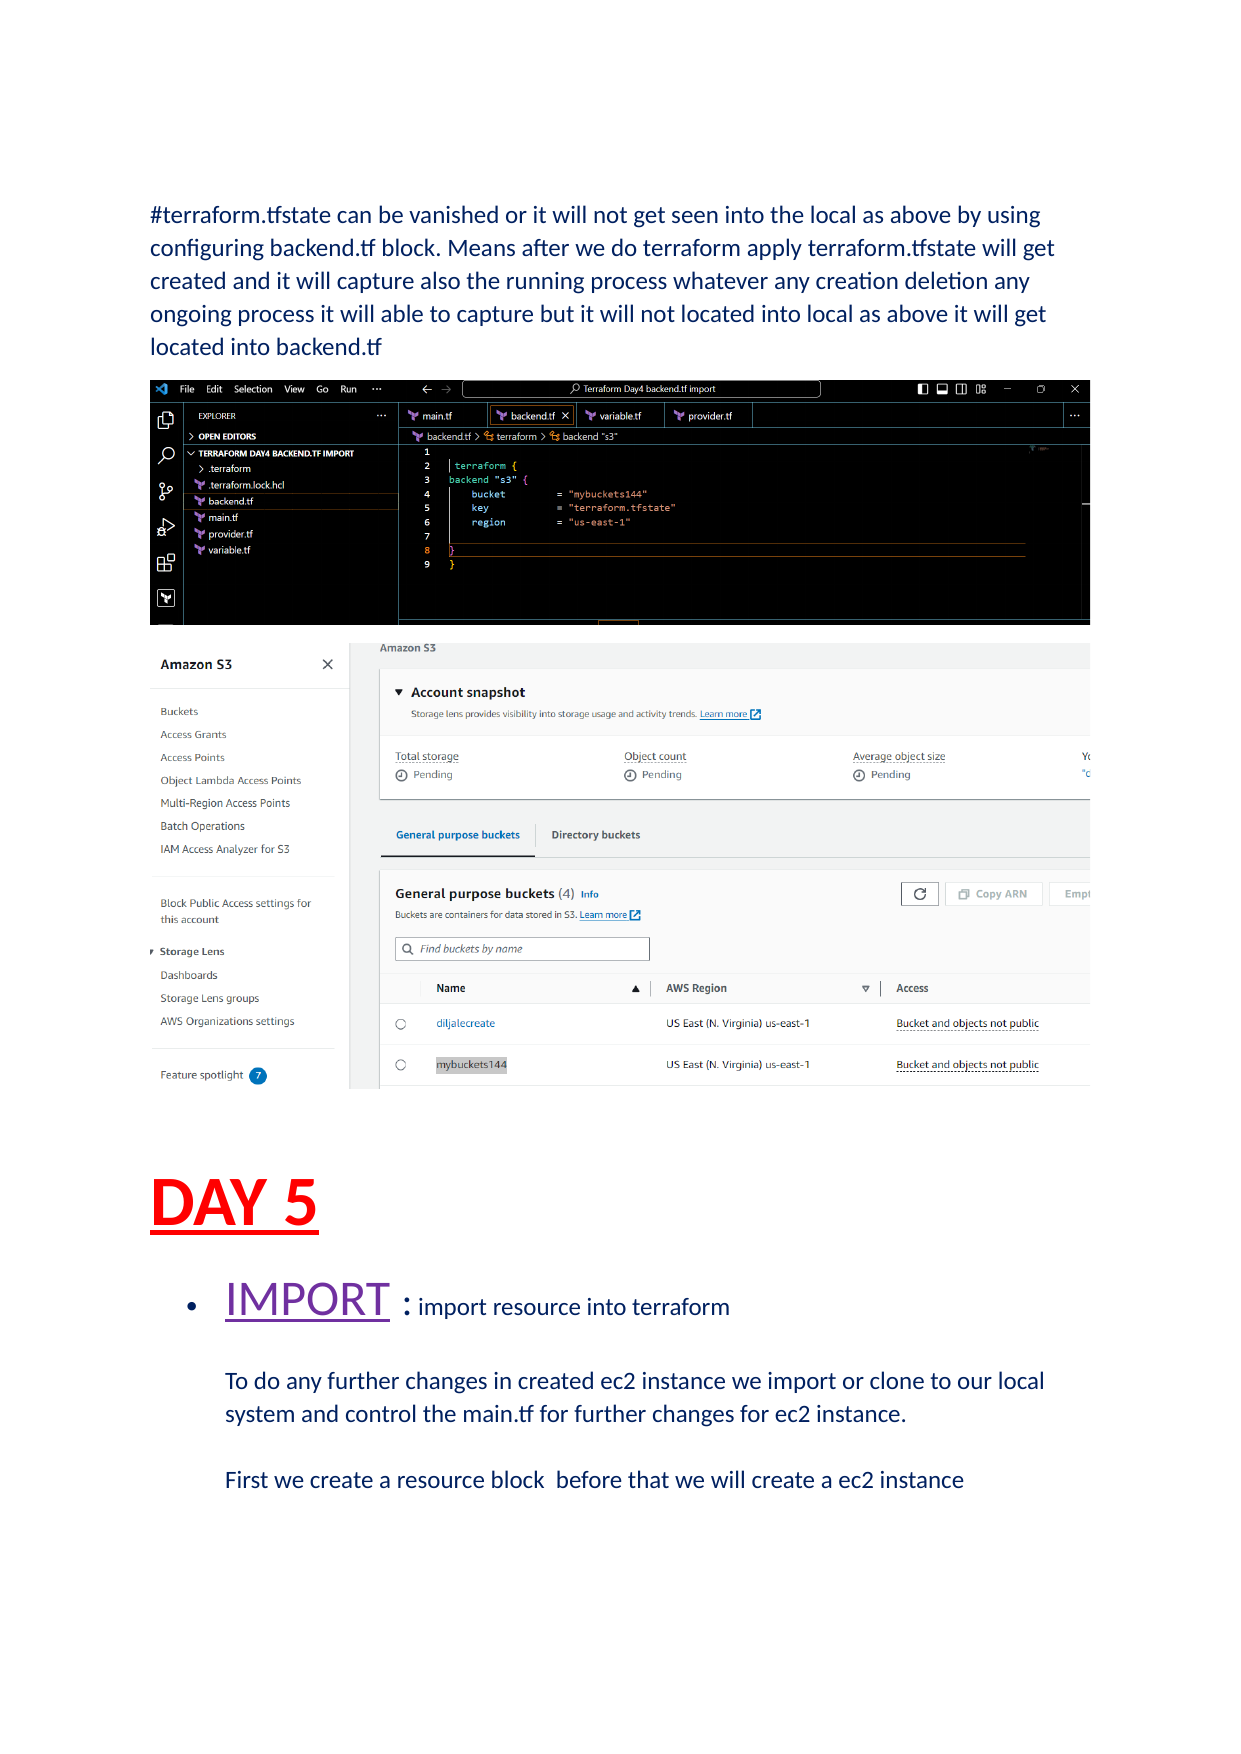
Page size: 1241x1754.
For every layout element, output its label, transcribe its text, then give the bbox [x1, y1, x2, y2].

list IMPORT : import resource into terraform [187, 1267, 1090, 1328]
text #terraform.tfstate can be vanished or it will not get seen into the local as above by using configuring backend.tf block. Means after we do terraform apply terraform.tfstate will get created and it will capture also the running process whatever any creation deletion any ongoing process it will able to capture but it will not located into local as above it will get located into backend.tf [150, 199, 1090, 362]
picture [150, 380, 1091, 625]
picture [150, 643, 1091, 1089]
text DAY 5 [150, 1157, 1090, 1243]
list First we create a resource block before that we will create a ec2 instance [225, 1464, 1090, 1495]
list To do any further changes in created ec2 instance we import or clone to our local system and control the main.tf for further changes for ec2 instance. [225, 1366, 1090, 1429]
